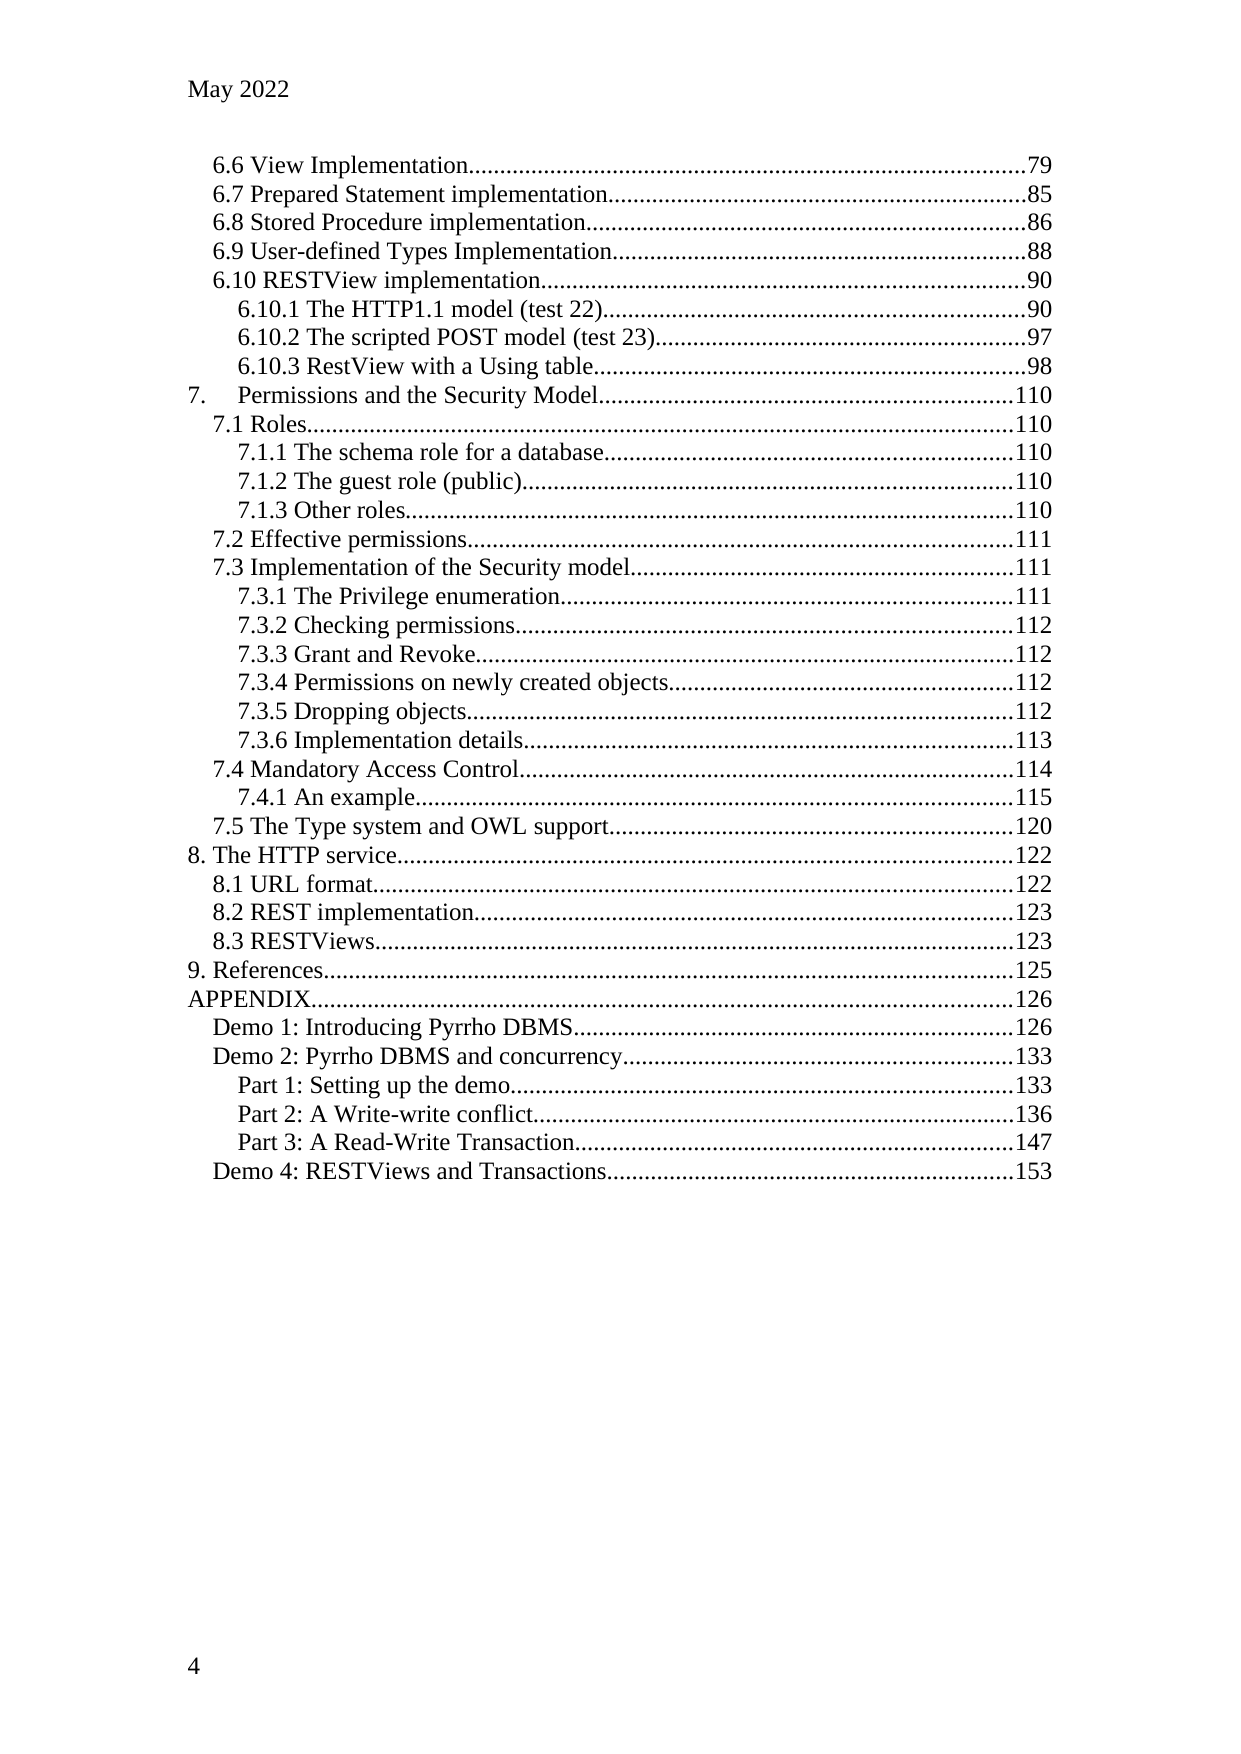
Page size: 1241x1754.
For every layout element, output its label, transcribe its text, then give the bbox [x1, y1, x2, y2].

text Part 1: Setting up the demo 133 [237, 1070, 1053, 1099]
text 8. The HTTP service 122 [187, 840, 1053, 869]
text APPENDIX 126 [187, 984, 1053, 1012]
text 7.1.2 The guest role (public) 110 [237, 466, 1053, 495]
text 7. Permissions and the Security Model 110 [187, 380, 1053, 409]
text 7.4.1 An example 115 [237, 782, 1053, 811]
text 6.10.2 The scripted POST model (test 23) 97 [237, 322, 1053, 351]
text Demo 4: RESTViews and Transactions 153 [212, 1156, 1053, 1185]
text 9. References 125 [187, 955, 1053, 984]
text Demo 1: Introducing Pyrrho DBMS 126 [212, 1012, 1053, 1041]
text 8.3 RESTViews 123 [212, 926, 1053, 955]
text 7.3.2 Checking permissions 112 [237, 610, 1053, 639]
text 7.5 The Type system and OWL support 120 [212, 811, 1053, 840]
text 6.6 View Implementation 79 [212, 150, 1053, 179]
text Part 2: A Write-write conflict 136 [237, 1099, 1053, 1127]
text Part 3: A Read-Write Transaction 147 [237, 1127, 1053, 1156]
text 7.3.5 Dropping objects 112 [237, 696, 1053, 725]
text 6.7 Prepared Statement implementation 85 [212, 179, 1053, 207]
text 7.3.4 Permissions on newly created objects 112 [237, 667, 1053, 696]
text 7.3 Implementation of the Security model 111 [212, 552, 1053, 581]
text 8.1 URL format 122 [212, 869, 1053, 897]
text Demo 2: Pyrrho DBMS and concurrency 133 [212, 1041, 1053, 1070]
text 8.2 REST implementation 123 [212, 897, 1053, 926]
text 7.1.1 The schema role for a database 110 [237, 437, 1053, 466]
text 6.10.3 RestView with a Using table 98 [237, 351, 1053, 380]
text 7.4 Mandatory Access Control 114 [212, 754, 1053, 782]
text 7.1.3 Other roles 110 [237, 495, 1053, 524]
text 6.9 User-defined Types Implementation 88 [212, 236, 1053, 265]
text 7.3.3 Grant and Revoke 112 [237, 639, 1053, 667]
text 6.10.1 The HTTP1.1 model (test 22) 90 [237, 294, 1053, 322]
text 7.1 Roles 110 [212, 409, 1053, 437]
text 6.10 RESTView implementation 90 [212, 265, 1053, 294]
text 7.3.6 Implementation details 113 [237, 725, 1053, 754]
text 7.3.1 The Privilege enumeration 111 [237, 581, 1053, 610]
text 6.8 Stored Procedure implementation 86 [212, 207, 1053, 236]
text 7.2 Effective permissions 111 [212, 524, 1053, 552]
